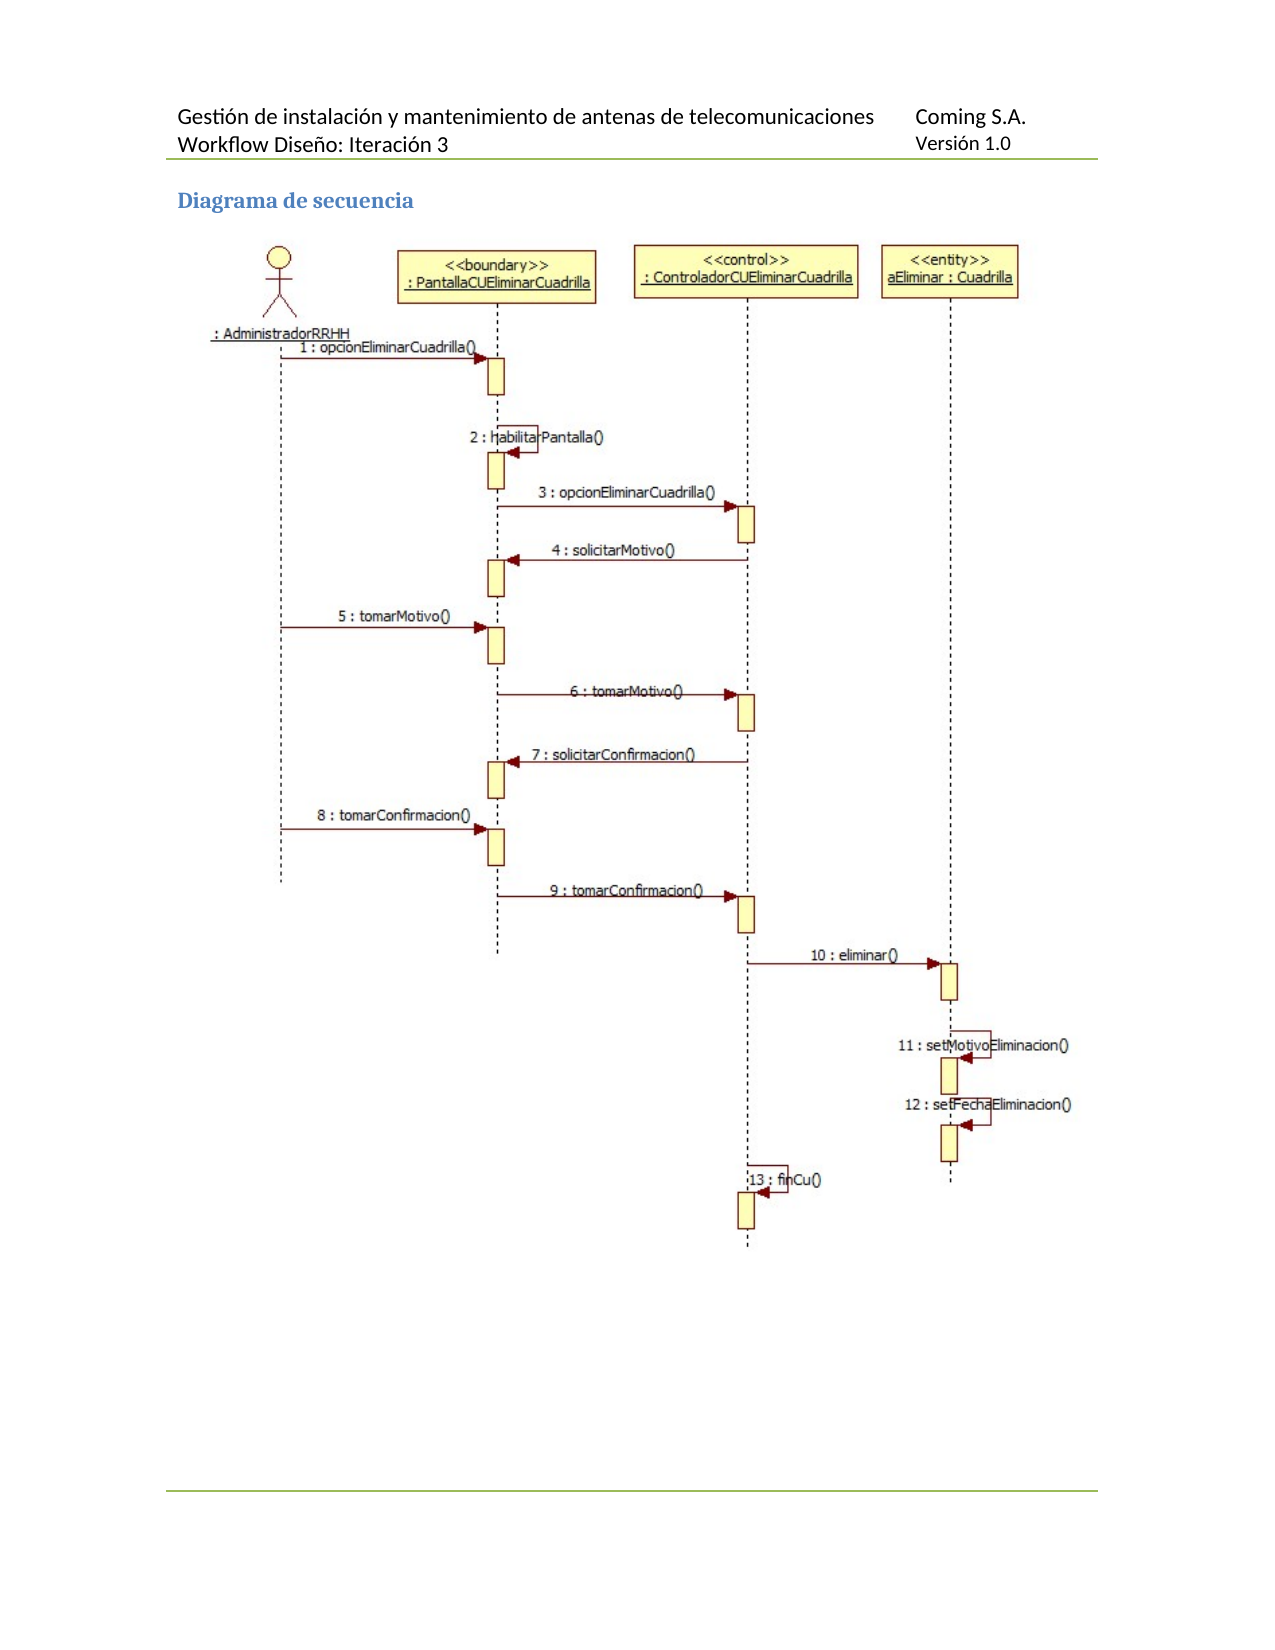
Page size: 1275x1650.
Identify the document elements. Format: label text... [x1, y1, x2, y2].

subtitle Diagrama de secuencia [177, 188, 1098, 214]
picture [177, 218, 1098, 1278]
